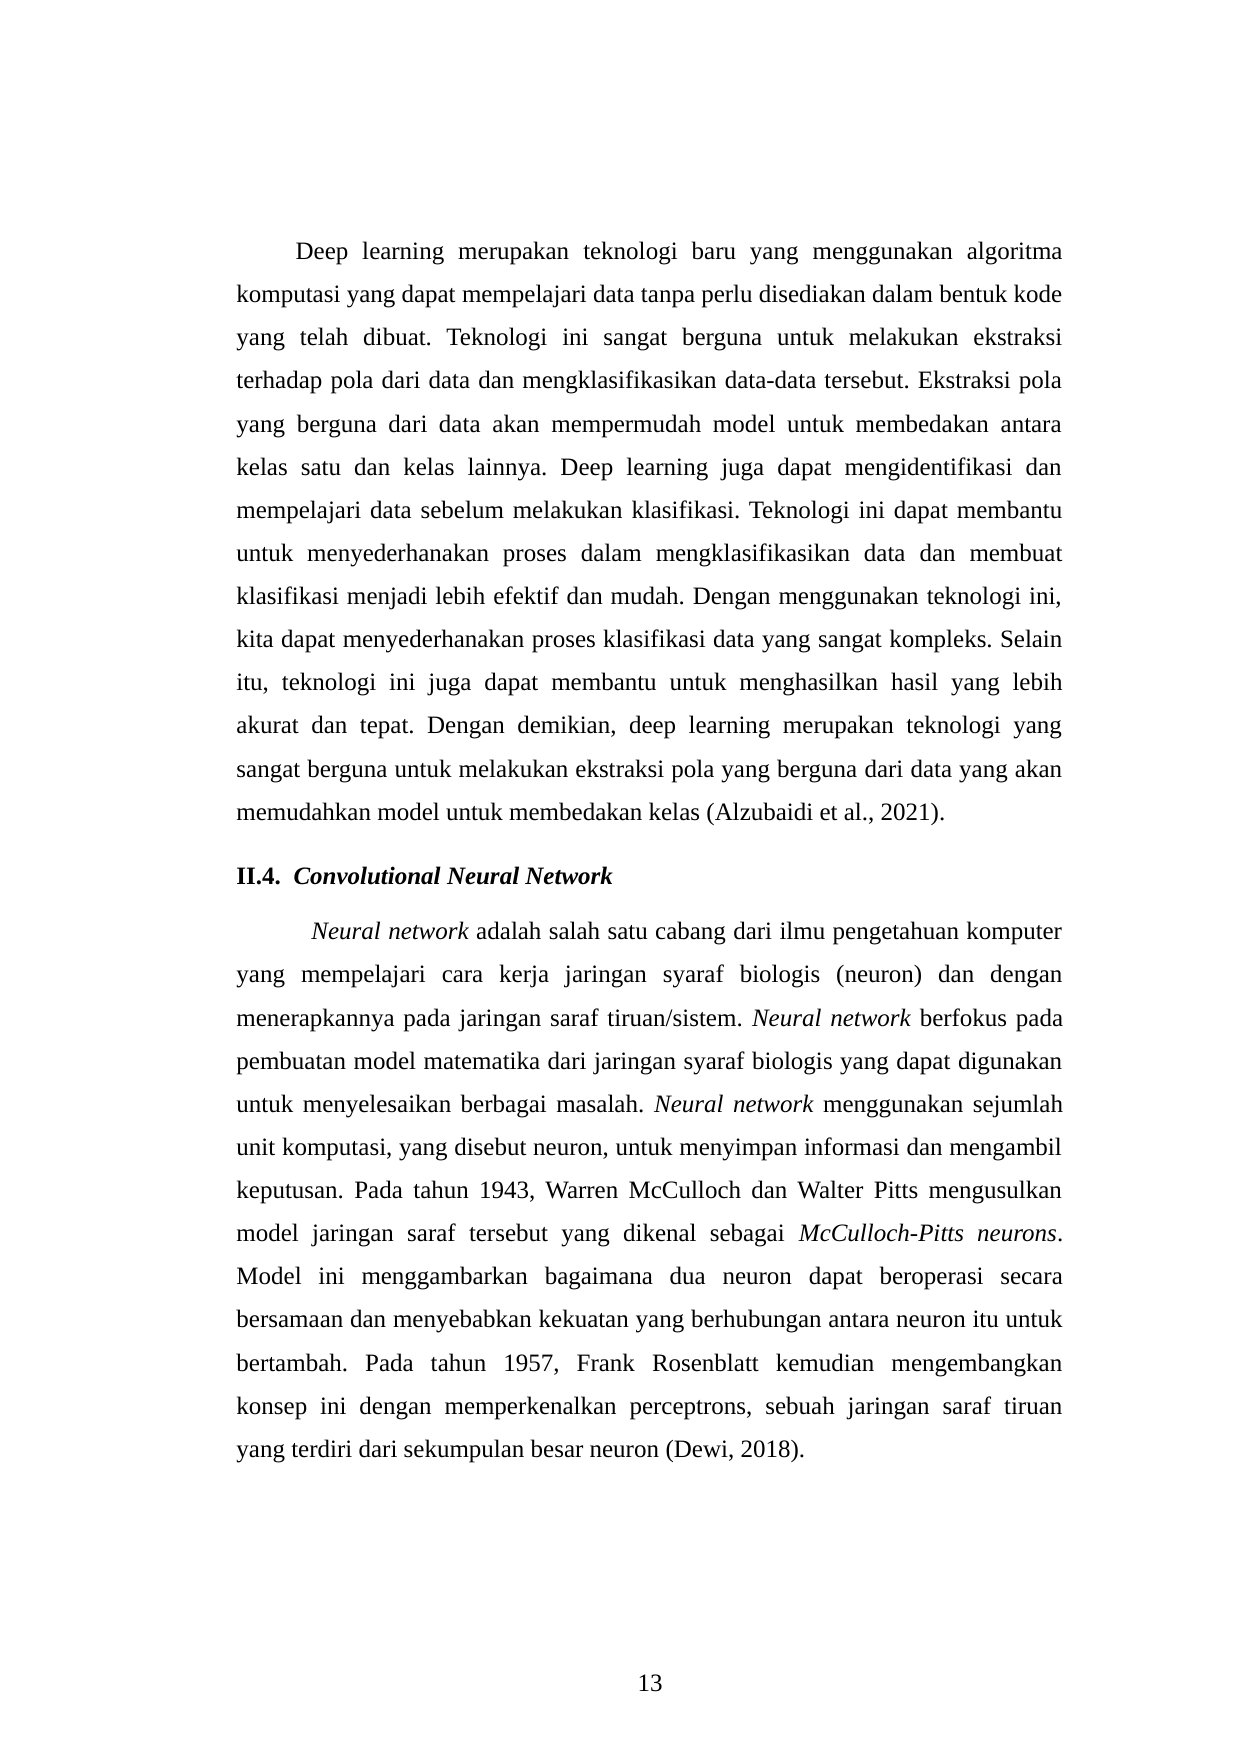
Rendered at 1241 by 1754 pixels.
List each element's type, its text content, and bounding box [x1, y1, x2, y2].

text Neural network adalah salah satu cabang dari ilmu pengetahuan komputer yang mempelajari cara kerja jaringan syaraf biologis (neuron) dan dengan menerapkannya pada jaringan saraf tiruan/sistem. Neural network berfokus pada pembuatan model matematika dari jaringan syaraf biologis yang dapat digunakan untuk menyelesaikan berbagai masalah. Neural network menggunakan sejumlah unit komputasi, yang disebut neuron, untuk menyimpan informasi dan mengambil keputusan. Pada tahun 1943, Warren McCulloch dan Walter Pitts mengusulkan model jaringan saraf tersebut yang dikenal sebagai McCulloch-Pitts neurons. Model ini menggambarkan bagaimana dua neuron dapat beroperasi secara bersamaan dan menyebabkan kekuatan yang berhubungan antara neuron itu untuk bertambah. Pada tahun 1957, Frank Rosenblatt kemudian mengembangkan konsep ini dengan memperkenalkan perceptrons, sebuah jaringan saraf tiruan yang terdiri dari sekumpulan besar neuron . [236, 916, 1063, 1463]
subtitle II.4. Convolutional Neural Network [236, 861, 1063, 889]
text Deep learning merupakan teknologi baru yang menggunakan algoritma komputasi yang dapat mempelajari data tanpa perlu disediakan dalam bentuk kode yang telah dibuat. Teknologi ini sangat berguna untuk melakukan ekstraksi terhadap pola dari data dan mengklasifikasikan data-data tersebut. Ekstraksi pola yang berguna dari data akan mempermudah model untuk membedakan antara kelas satu dan kelas lainnya. Deep learning juga dapat mengidentifikasi dan mempelajari data sebelum melakukan klasifikasi. Teknologi ini dapat membantu untuk menyederhanakan proses dalam mengklasifikasikan data dan membuat klasifikasi menjadi lebih efektif dan mudah. Dengan menggunakan teknologi ini, kita dapat menyederhanakan proses klasifikasi data yang sangat kompleks. Selain itu, teknologi ini juga dapat membantu untuk menghasilkan hasil yang lebih akurat dan tepat. Dengan demikian, deep learning merupakan teknologi yang sangat berguna untuk melakukan ekstraksi pola yang berguna dari data yang akan memudahkan model untuk membedakan kelas . [236, 236, 1063, 826]
